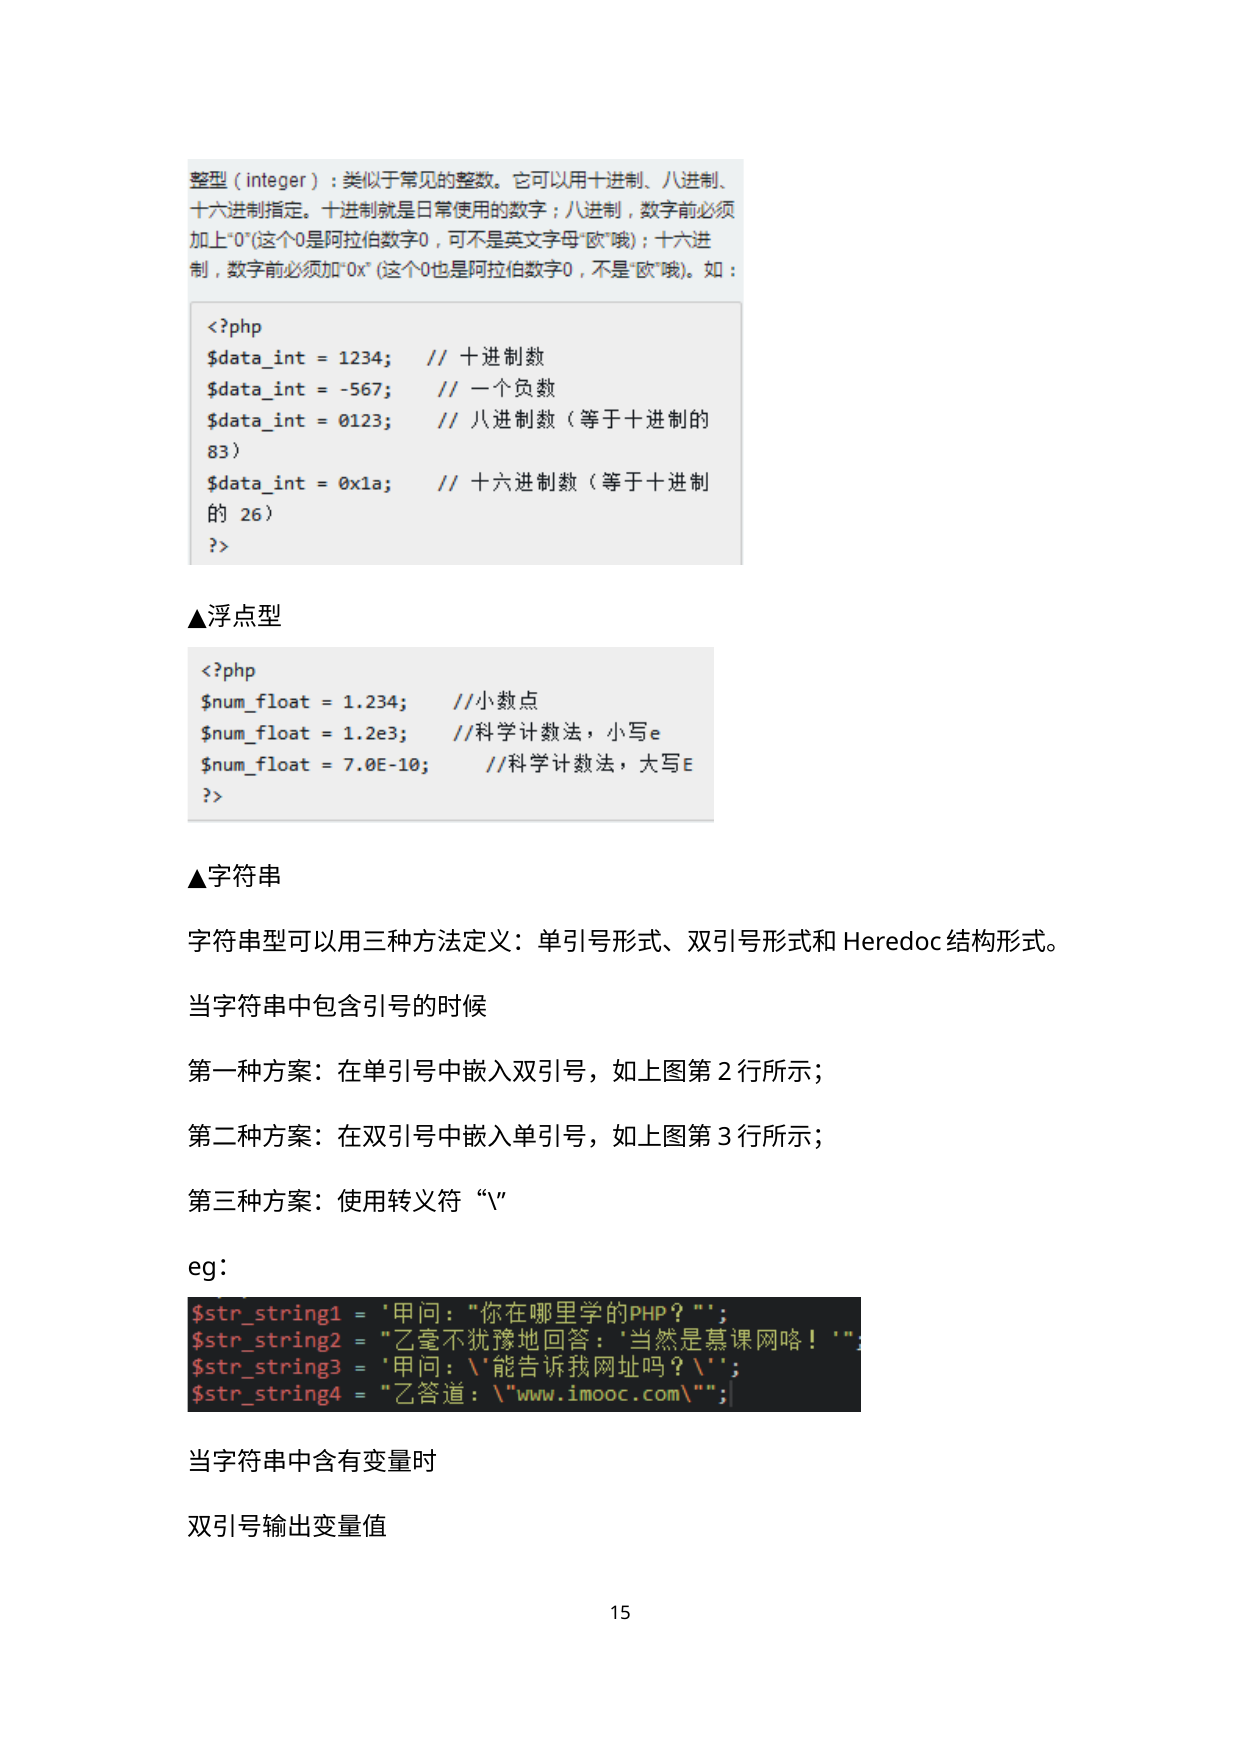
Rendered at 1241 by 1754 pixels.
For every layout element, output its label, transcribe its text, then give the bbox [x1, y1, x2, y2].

picture [187, 159, 744, 565]
picture [187, 1297, 861, 1412]
text 第一种方案：在单引号中嵌入双引号，如上图第2行所示； [187, 1037, 1053, 1102]
text 第三种方案：使用转义符“\” [187, 1167, 1053, 1232]
text 当字符串中含有变量时 [187, 1427, 1053, 1492]
text ▲字符串 [187, 842, 1053, 907]
text eg： [187, 1232, 1053, 1297]
text 第二种方案：在双引号中嵌入单引号，如上图第3行所示； [187, 1102, 1053, 1167]
text 字符串型可以用三种方法定义：单引号形式、双引号形式和Heredoc结构形式。 [187, 907, 1053, 972]
text 当字符串中包含引号的时候 [187, 972, 1053, 1037]
text ▲浮点型 [187, 582, 1053, 647]
picture [187, 647, 714, 823]
text 双引号输出变量值 [187, 1492, 1053, 1557]
